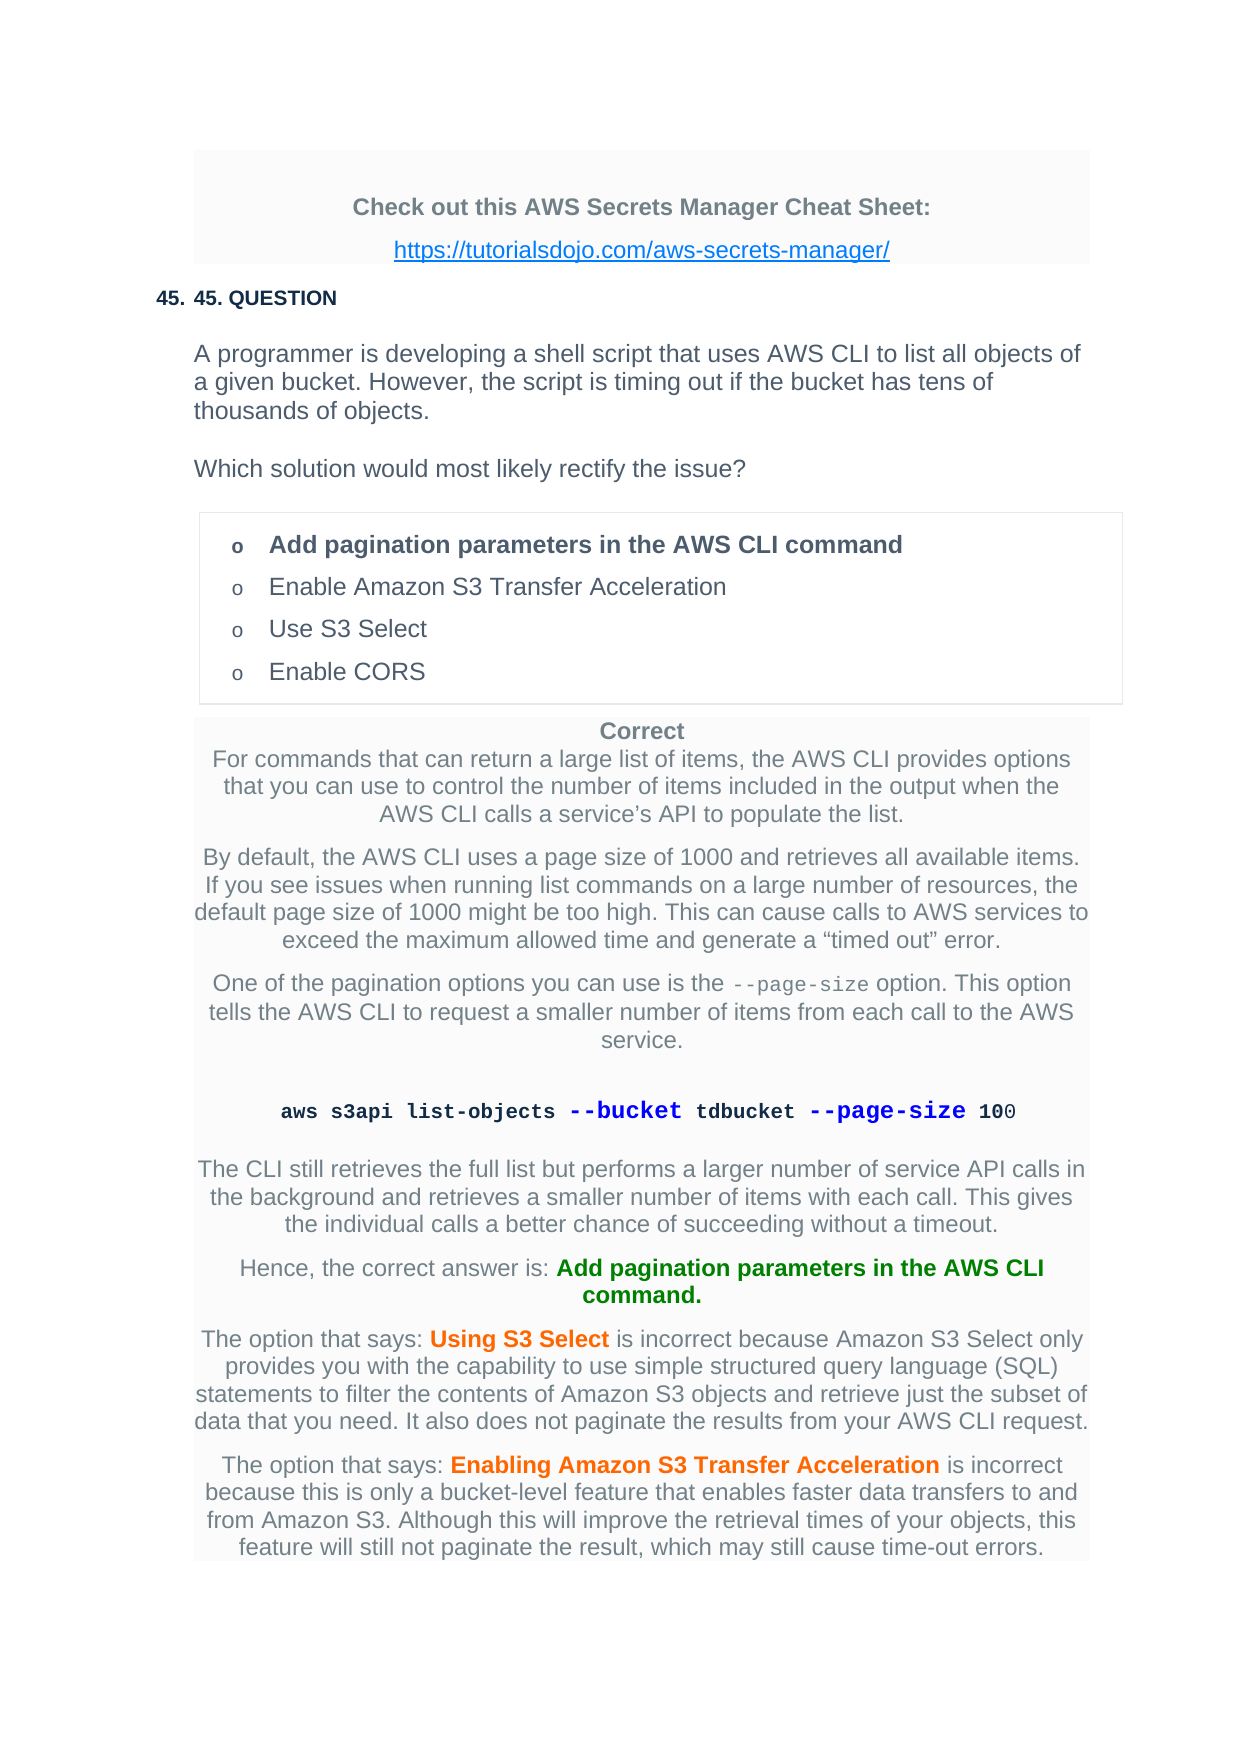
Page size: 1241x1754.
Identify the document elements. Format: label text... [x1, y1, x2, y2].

text For commands that can return a large list of items, the AWS CLI provides options that you can use to control the number of items included in the output when the AWS CLI calls a service’s API to populate the list. [194, 745, 1090, 827]
text Correct [194, 717, 1090, 745]
text The option that says: Enabling Amazon S3 Transfer Acceleration is incorrect because this is only a bucket-level feature that enables faster data transfers to and from Amazon S3. Although this will improve the retrieval times of your objects, this feature will still not paginate the result, which may still cause time-out errors. [194, 1451, 1090, 1561]
list Use S3 Select [200, 596, 1122, 638]
list 45. Question [156, 277, 1090, 309]
text By default, the AWS CLI uses a page size of 1000 and retrieves all available items. If you see issues when running list commands on a large number of resources, the default page size of 1000 might be too high. This can cause calls to AWS services to exceed the maximum allowed time and generate a “timed out” error. [194, 843, 1090, 953]
text Hence, the correct answer is: Add pagination parameters in the AWS CLI command. [194, 1254, 1090, 1309]
text aws s3api list-objects --bucket tdbucket --page-size 100 [194, 1082, 1090, 1126]
text The CLI still retrieves the full list but performs a larger number of service API calls in the background and retrieves a smaller number of items with each call. This gives the individual calls a better chance of succeeding without a timeout. [194, 1155, 1090, 1238]
list Enable Amazon S3 Transfer Acceleration [200, 554, 1122, 596]
list Enable CORS [200, 638, 1122, 703]
text One of the pagination options you can use is the --page-size option. This option tells the AWS CLI to request a smaller number of items from each call to the AWS service. [194, 969, 1090, 1053]
text Which solution would most likely rectify the issue? [194, 454, 1090, 483]
text Check out this AWS Secrets Manager Cheat Sheet: [194, 193, 1090, 221]
text https://tutorialsdojo.com/aws-secrets-manager/ [194, 236, 1090, 264]
text The option that says: Using S3 Select is incorrect because Amazon S3 Select only provides you with the capability to use simple structured query language (SQL) statements to filter the contents of Amazon S3 objects and retrieve just the subset of data that you need. It also does not paginate the results from your AWS CLI request. [194, 1324, 1090, 1435]
list Add pagination parameters in the AWS CLI command [200, 513, 1122, 554]
text A programmer is developing a shell script that uses AWS CLI to list all objects of a given bucket. However, the script is timing out if the bucket has tens of thousands of objects. [194, 338, 1090, 425]
